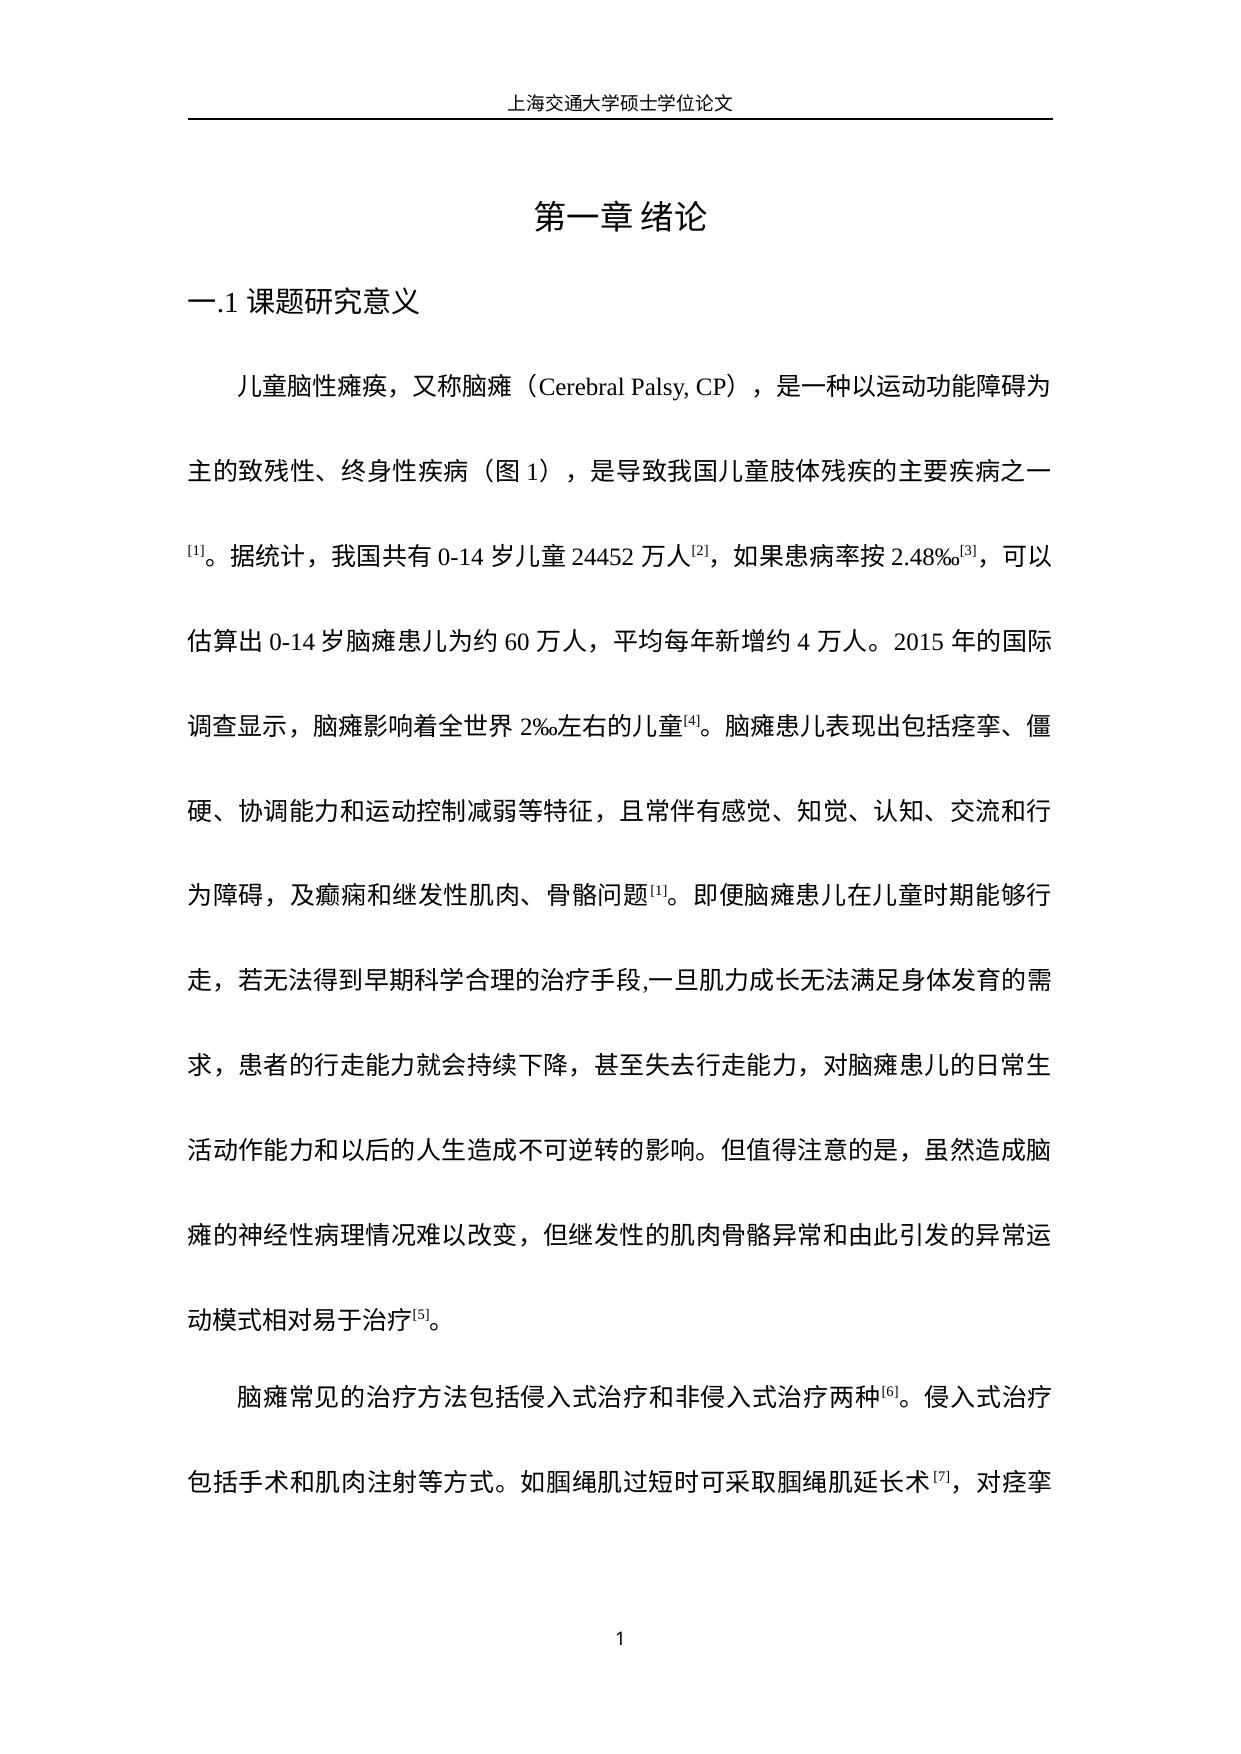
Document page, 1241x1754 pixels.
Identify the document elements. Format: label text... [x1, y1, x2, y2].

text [187, 1361, 1053, 1514]
text 儿童脑性瘫痪，又称脑瘫（Cerebral Palsy, CP），是一种以运动功能障碍为主的致残性、终身性疾病（图1），是导致我国儿童肢体残疾的主要疾病之一[1]。据统计，我国共有0-14 岁儿童24452 万人[2]，如果患病率按2.48‰[3]，可以估算出0-14岁脑瘫患儿为约60 万人，平均每年新增约4 万人。2015 年的国际调查显示，脑瘫影响着全世界2‰左右的儿童[4]。脑瘫患儿表现出包括痉挛、僵硬、协调能力和运动控制减弱等特征，且常伴有感觉、知觉、认知、交流和行为障碍，及癫痫和继发性肌肉、骨骼问题[1]。即便脑瘫患儿在儿童时期能够行走，若无法得到早期科学合理的治疗手段,一旦肌力成长无法满足身体发育的需求，患者的行走能力就会持续下降，甚至失去行走能力，对脑瘫患儿的日常生活动作能力和以后的人生造成不可逆转的影响。但值得注意的是，虽然造成脑瘫的神经性病理情况难以改变，但继发性的肌肉骨骼异常和由此引发的异常运动模式相对易于治疗[3]。 [187, 351, 1053, 1352]
list 绪论 [187, 181, 1053, 249]
text 课题研究意义 [187, 266, 1053, 334]
